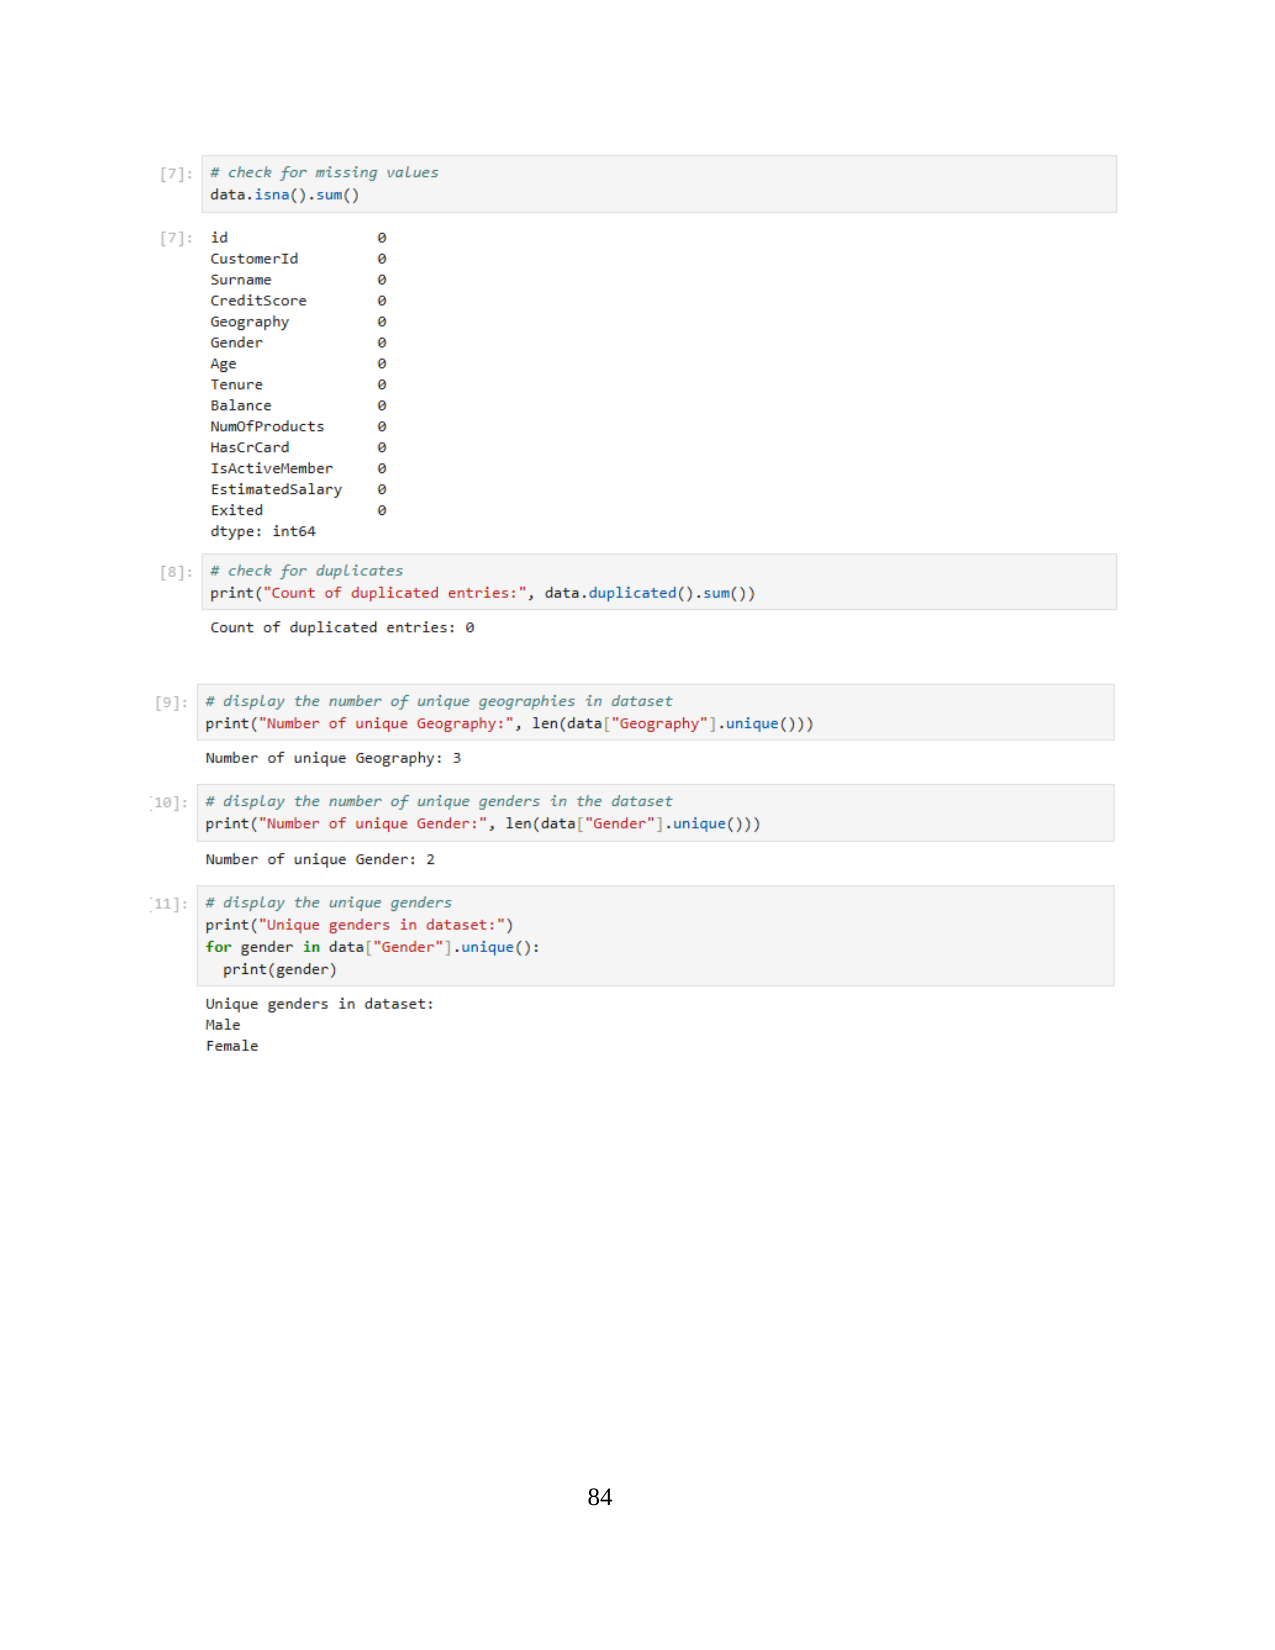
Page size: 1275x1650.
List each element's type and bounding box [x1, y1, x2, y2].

picture [150, 674, 1125, 1062]
picture [150, 150, 1125, 646]
